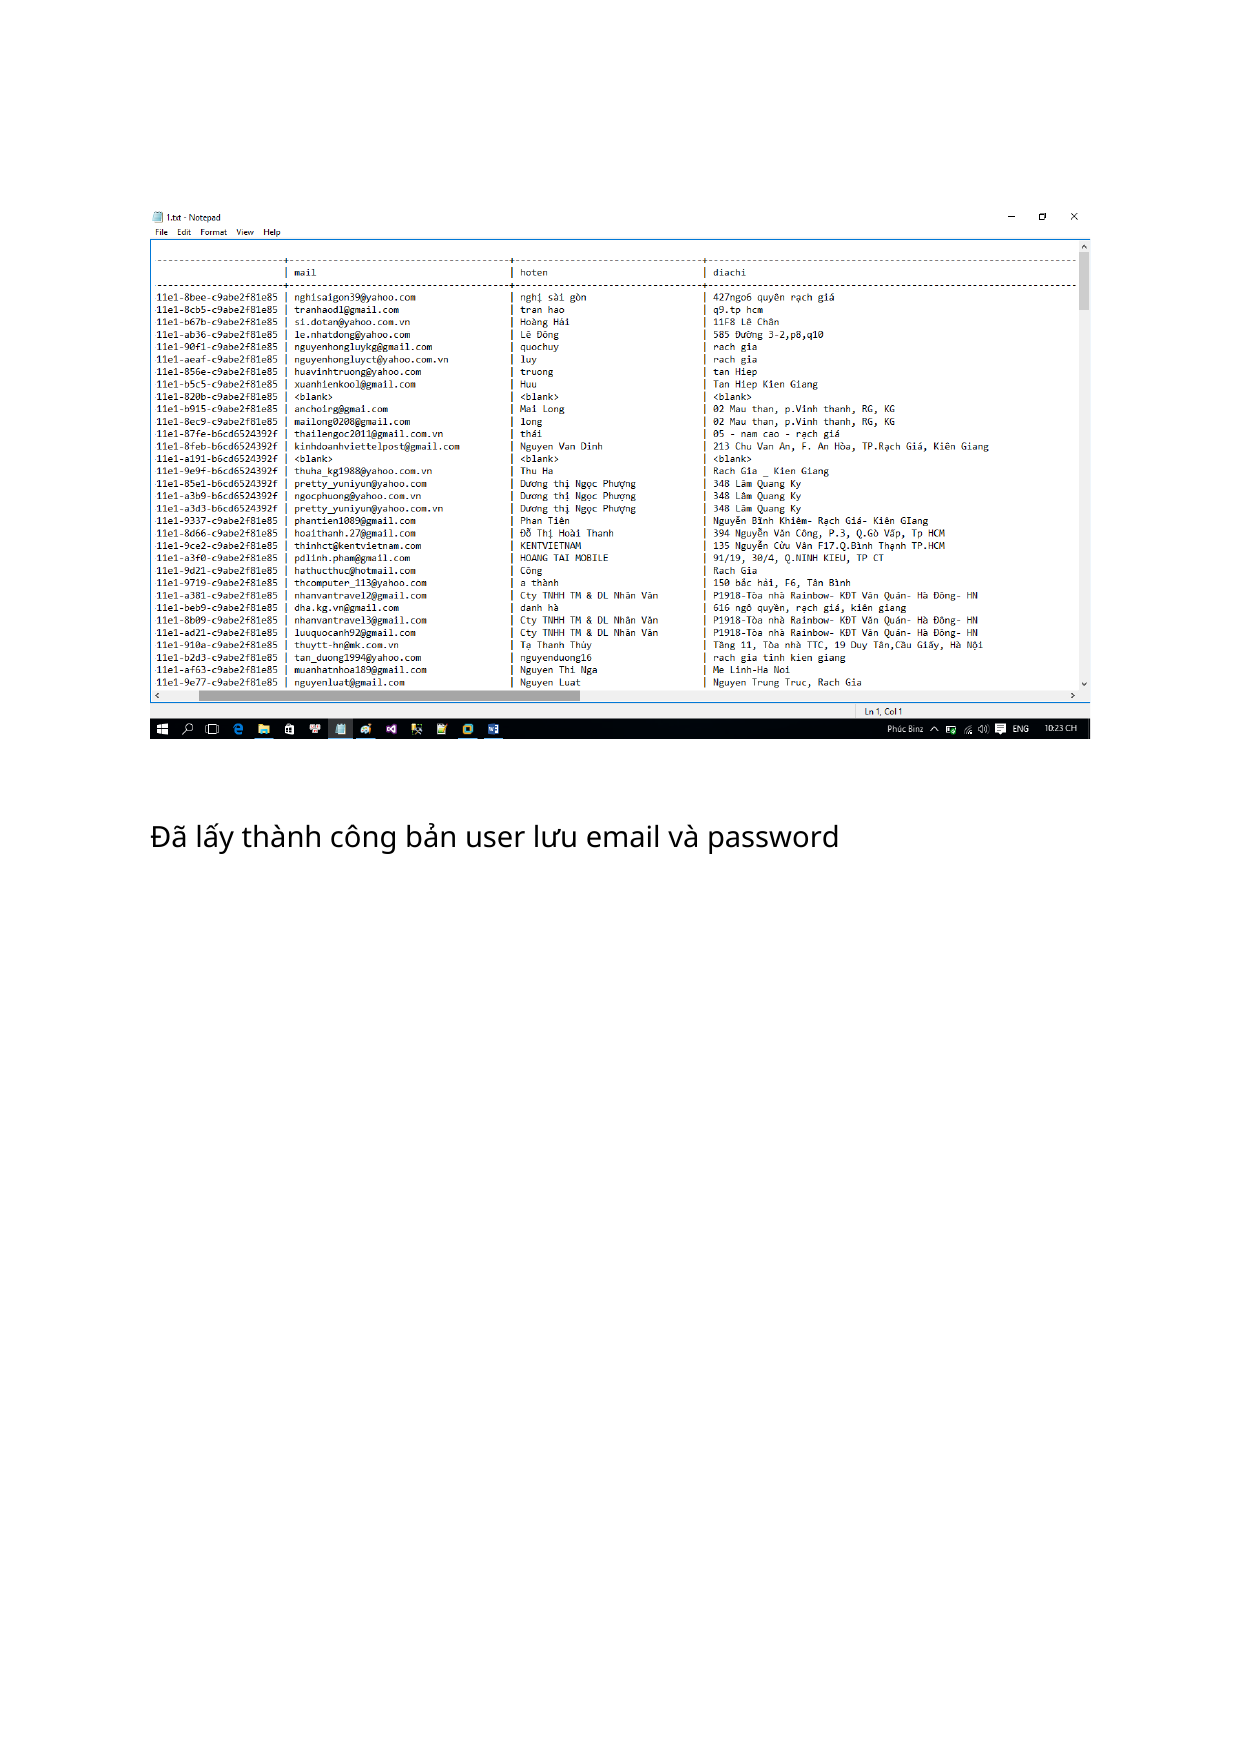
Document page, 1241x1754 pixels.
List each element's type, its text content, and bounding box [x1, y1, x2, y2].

picture [150, 209, 1091, 739]
text Đã lấy thành công bản user lưu email và password [150, 816, 1090, 856]
